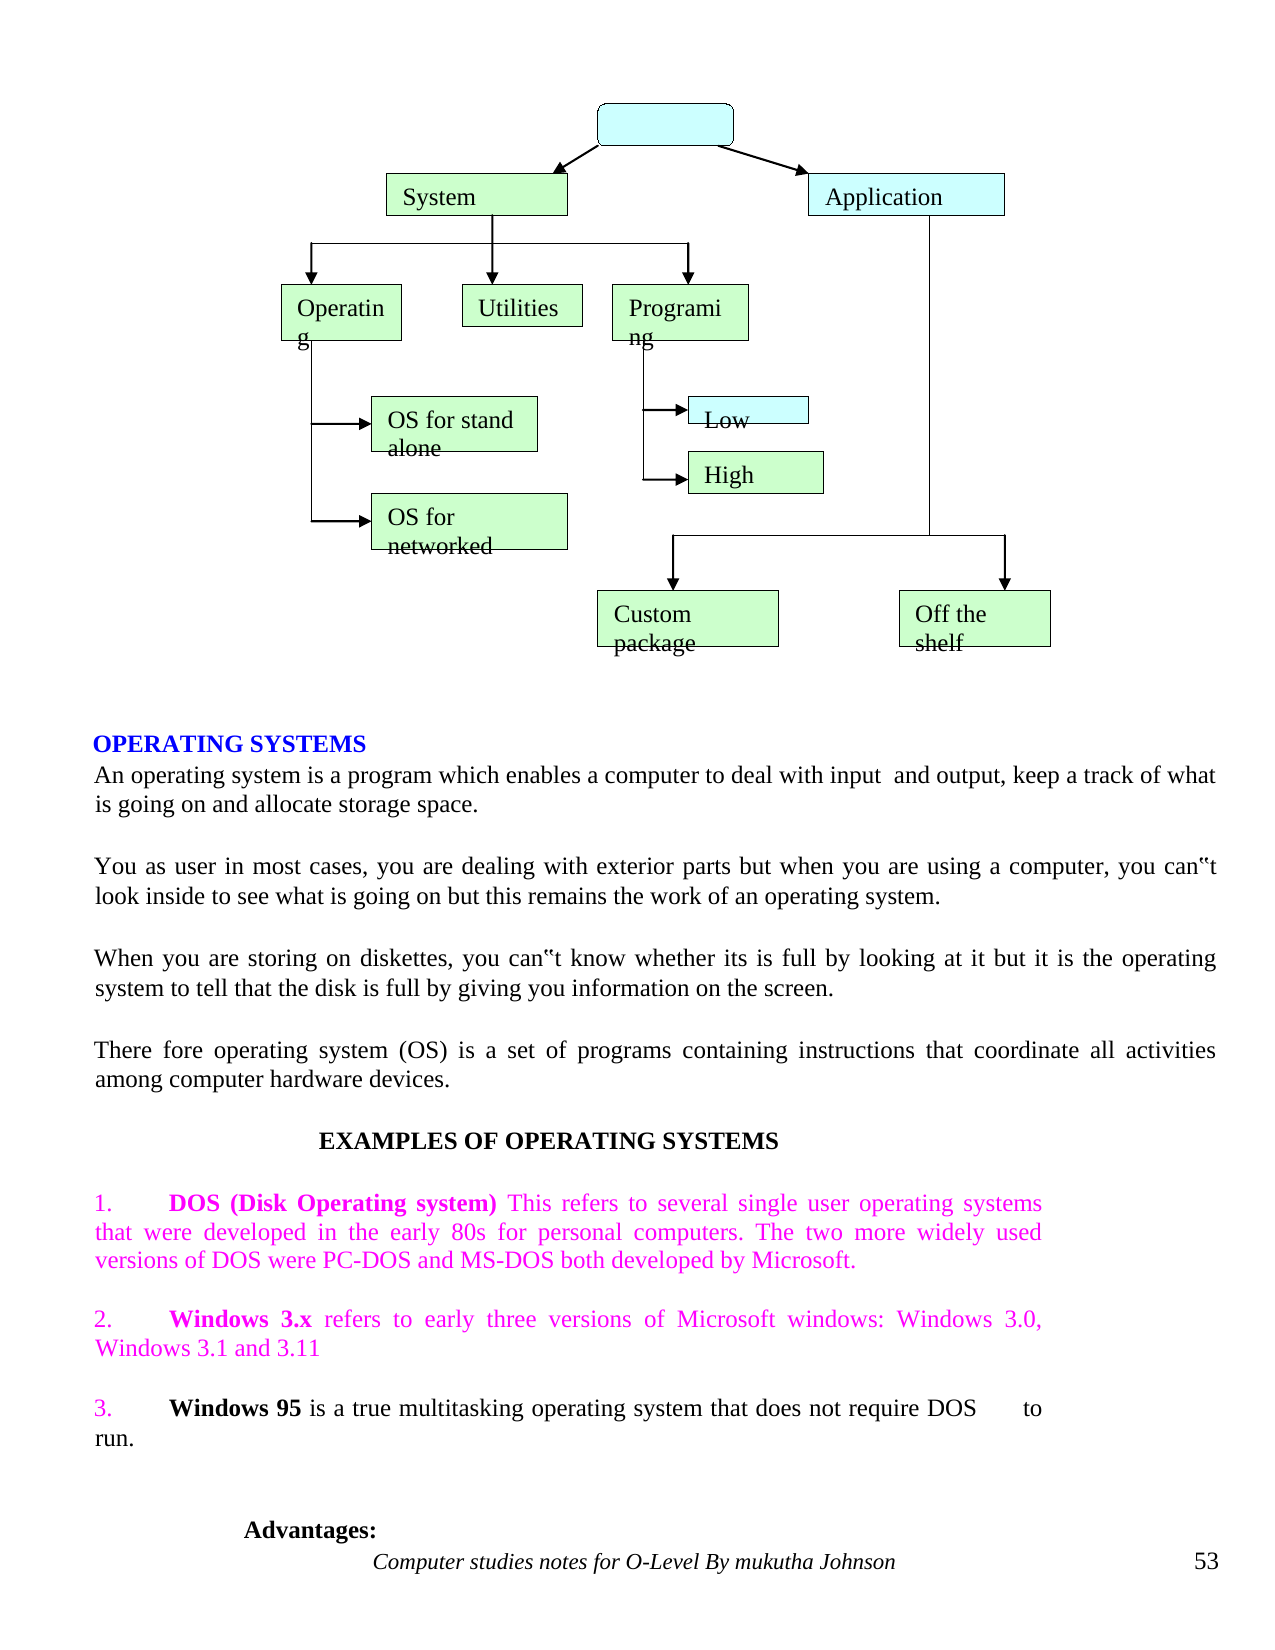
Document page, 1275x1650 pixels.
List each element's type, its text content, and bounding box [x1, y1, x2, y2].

text There fore operating system (OS) is a set of programs containing instructions that coordinate all activities among computer hardware devices. [94, 1035, 1218, 1093]
text When you are storing on diskettes, you can‟t know whether its is full by looking at it but it is the operating system to tell that the disk is full by giving you information on the screen. [94, 943, 1218, 1002]
list Windows 95 is a true multitasking operating system that does not require DOS to run. [94, 1393, 1043, 1451]
subtitle EXAMPLES OF OPERATING SYSTEMS [319, 1126, 1219, 1155]
list DOS (Disk Operating system) This refers to several single user operating systems that were developed in the early 80s for personal computers. The two more widely used versions of DOS were PC-DOS and MS-DOS both developed by Microsoft. [94, 1188, 1043, 1274]
text An operating system is a program which enables a computer to deal with input and output, keep a track of what is going on and allocate storage space. [94, 760, 1218, 818]
text Advantages: [244, 1516, 1219, 1544]
subtitle OPERATING SYSTEMS [92, 729, 1219, 758]
list Windows 3.x refers to early three versions of Microsoft windows: Windows 3.0, Windows 3.1 and 3.11 [94, 1305, 1043, 1362]
text You as user in most cases, you are dealing with exterior parts but when you are using a computer, you can‟t look inside to see what is going on but this remains the work of an operating system. [94, 851, 1218, 910]
